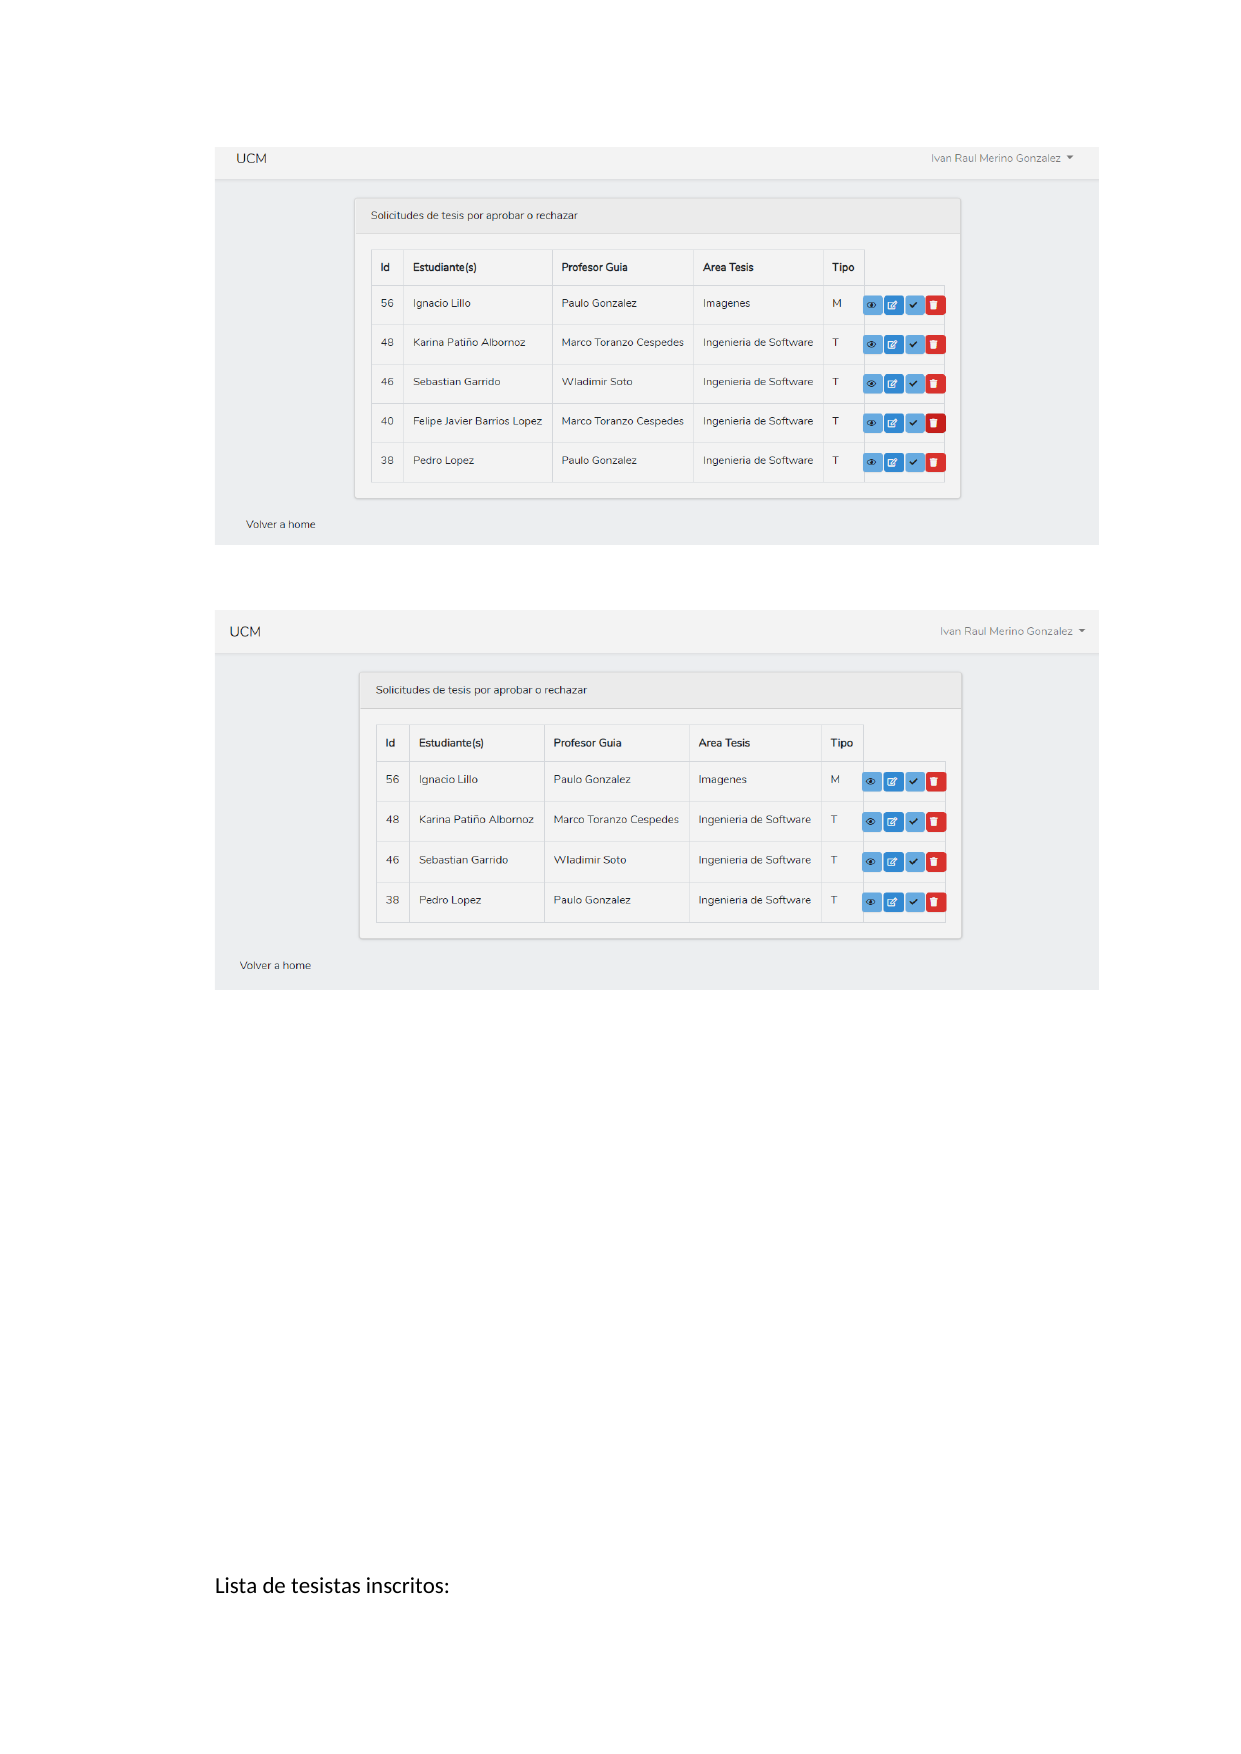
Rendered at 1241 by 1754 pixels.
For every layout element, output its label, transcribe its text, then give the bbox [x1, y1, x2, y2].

picture [214, 610, 1099, 990]
text Lista de tesistas inscritos: [215, 1571, 1063, 1599]
picture [214, 147, 1099, 545]
